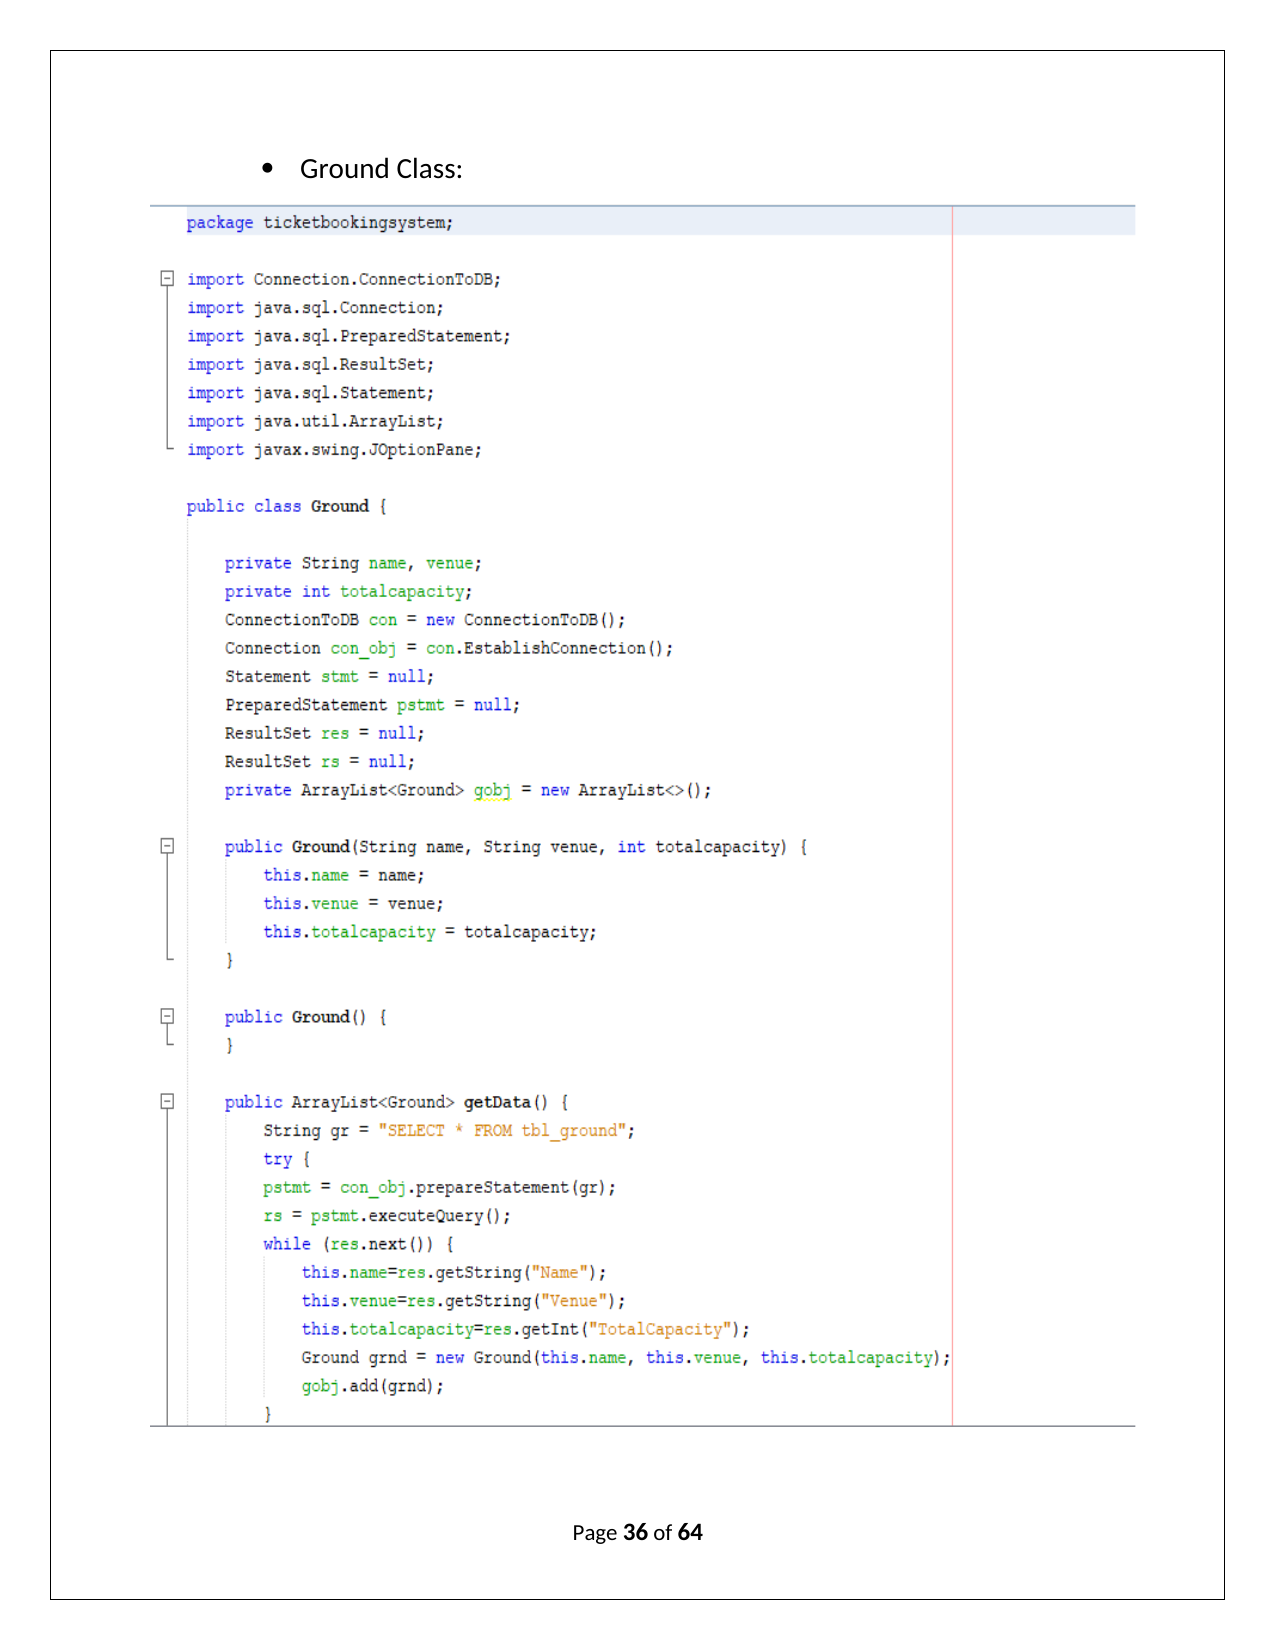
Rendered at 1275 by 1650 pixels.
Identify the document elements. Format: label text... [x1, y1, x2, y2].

picture [150, 204, 1136, 1427]
list Ground Class: [262, 150, 1125, 186]
